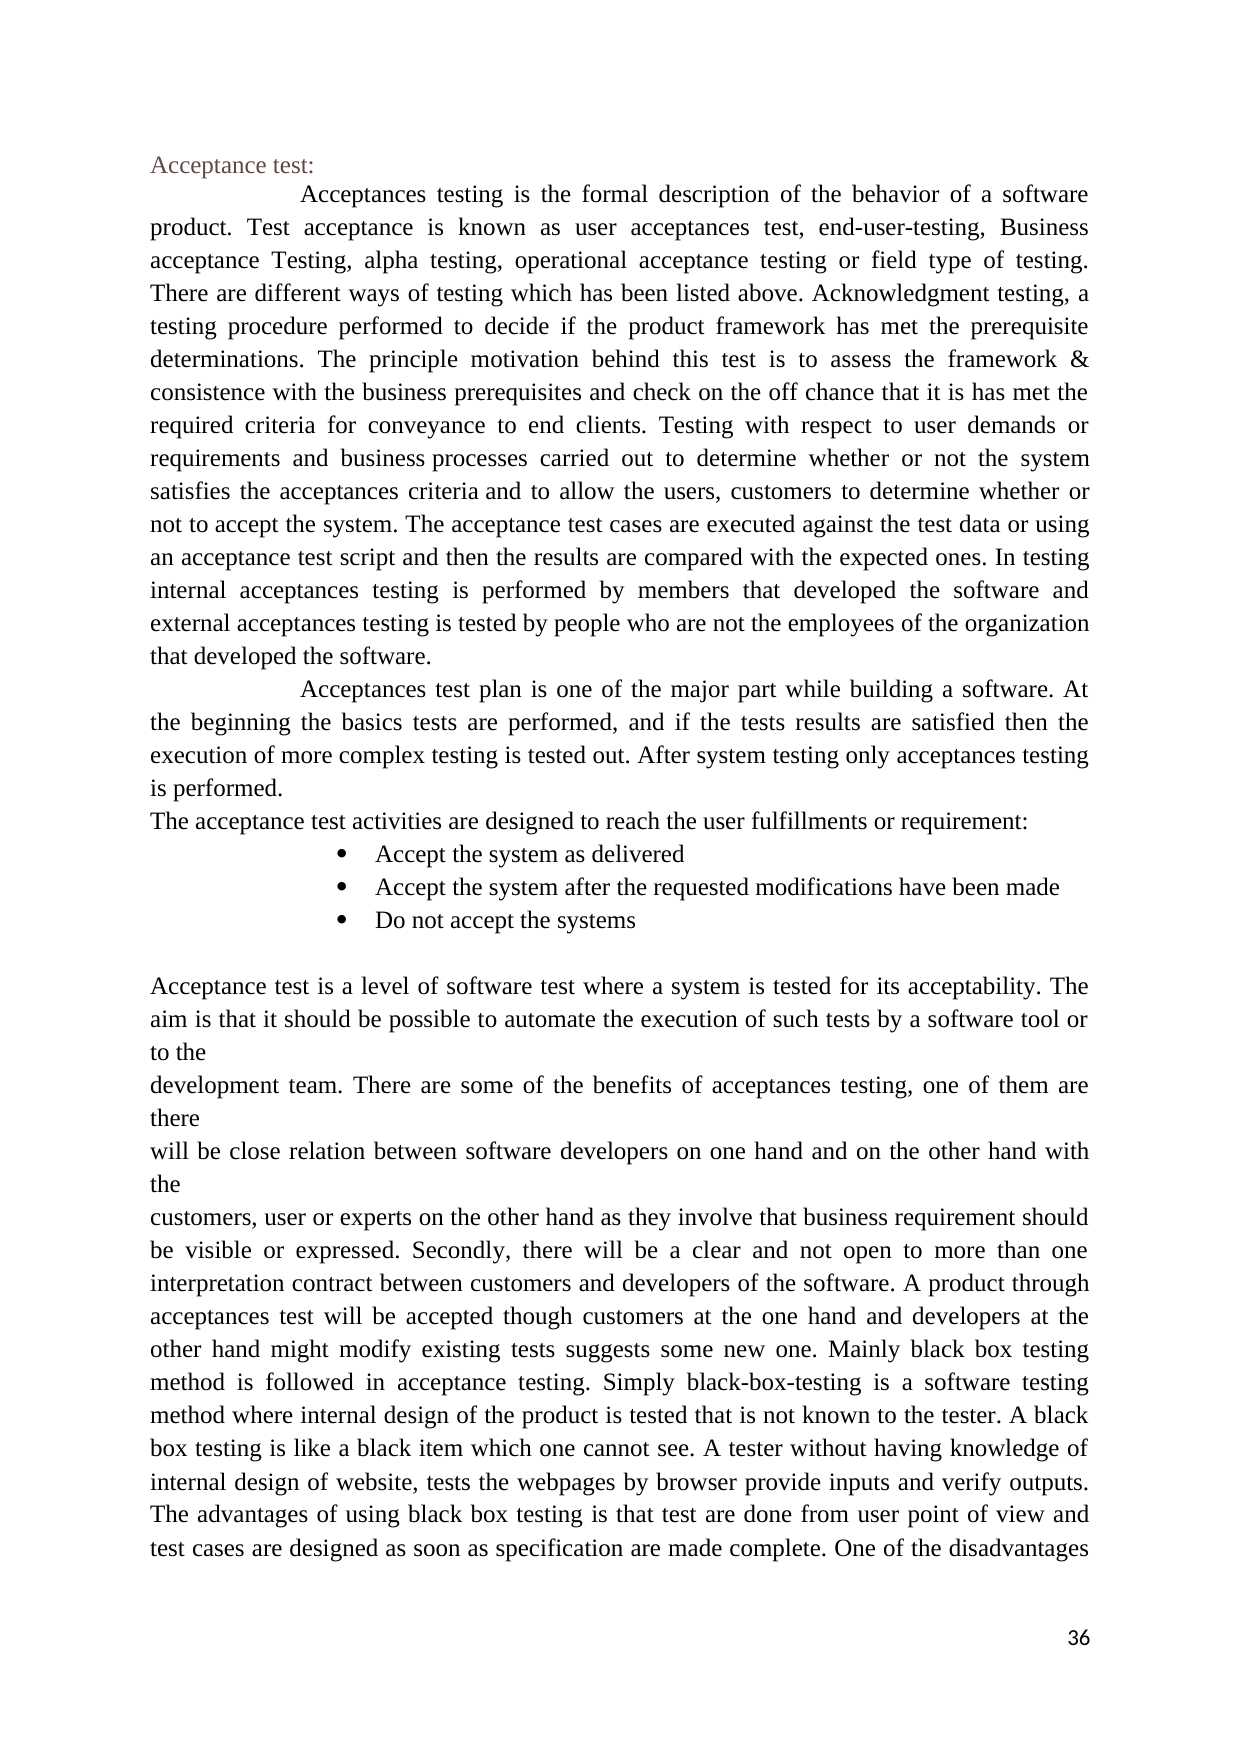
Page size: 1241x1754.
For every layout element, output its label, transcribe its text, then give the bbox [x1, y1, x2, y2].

list Do not accept the systems [337, 905, 1090, 934]
text development team. There are some of the benefits of acceptances testing, one of them are there [150, 1070, 1090, 1132]
text Acceptances test plan is one of the major part while building a software. At the beginning the basics tests are performed, and if the tests results are satisfied then the execution of more complex testing is tested out. After system testing only acceptances testing is performed. [150, 674, 1090, 802]
text Acceptances testing is the formal description of the behavior of a software product. Test acceptance is known as user acceptances test, end-user-testing, Business acceptance Testing, alpha testing, operational acceptance testing or field type of testing. There are different ways of testing which has been listed above. Acknowledgment testing, a testing procedure performed to decide if the product framework has met the prerequisite determinations. The principle motivation behind this test is to assess the framework & consistence with the business prerequisites and check on the off chance that it is has met the required criteria for conveyance to end clients. Testing with respect to user demands or requirements and business processes carried out to determine whether or not the system satisfies the acceptances criteria and to allow the users, customers to determine whether or not to accept the system. The acceptance test cases are executed against the test data or using an acceptance test script and then the results are compared with the expected ones. In testing internal acceptances testing is performed by members that developed the software and external acceptances testing is tested by people who are not the employees of the organization that developed the software. [150, 179, 1090, 670]
list Accept the system as delivered [337, 839, 1090, 868]
subtitle Acceptance test: [150, 150, 1090, 179]
text will be close relation between software developers on one hand and on the other hand with the [150, 1136, 1090, 1198]
text The acceptance test activities are designed to reach the user fulfillments or requirement: [150, 806, 1090, 835]
text Acceptance test is a level of software test where a system is tested for its acceptability. The aim is that it should be possible to automate the execution of such tests by a software tool or to the [150, 971, 1090, 1066]
list Accept the system after the requested modifications have been made [337, 872, 1090, 901]
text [150, 1202, 1090, 1561]
